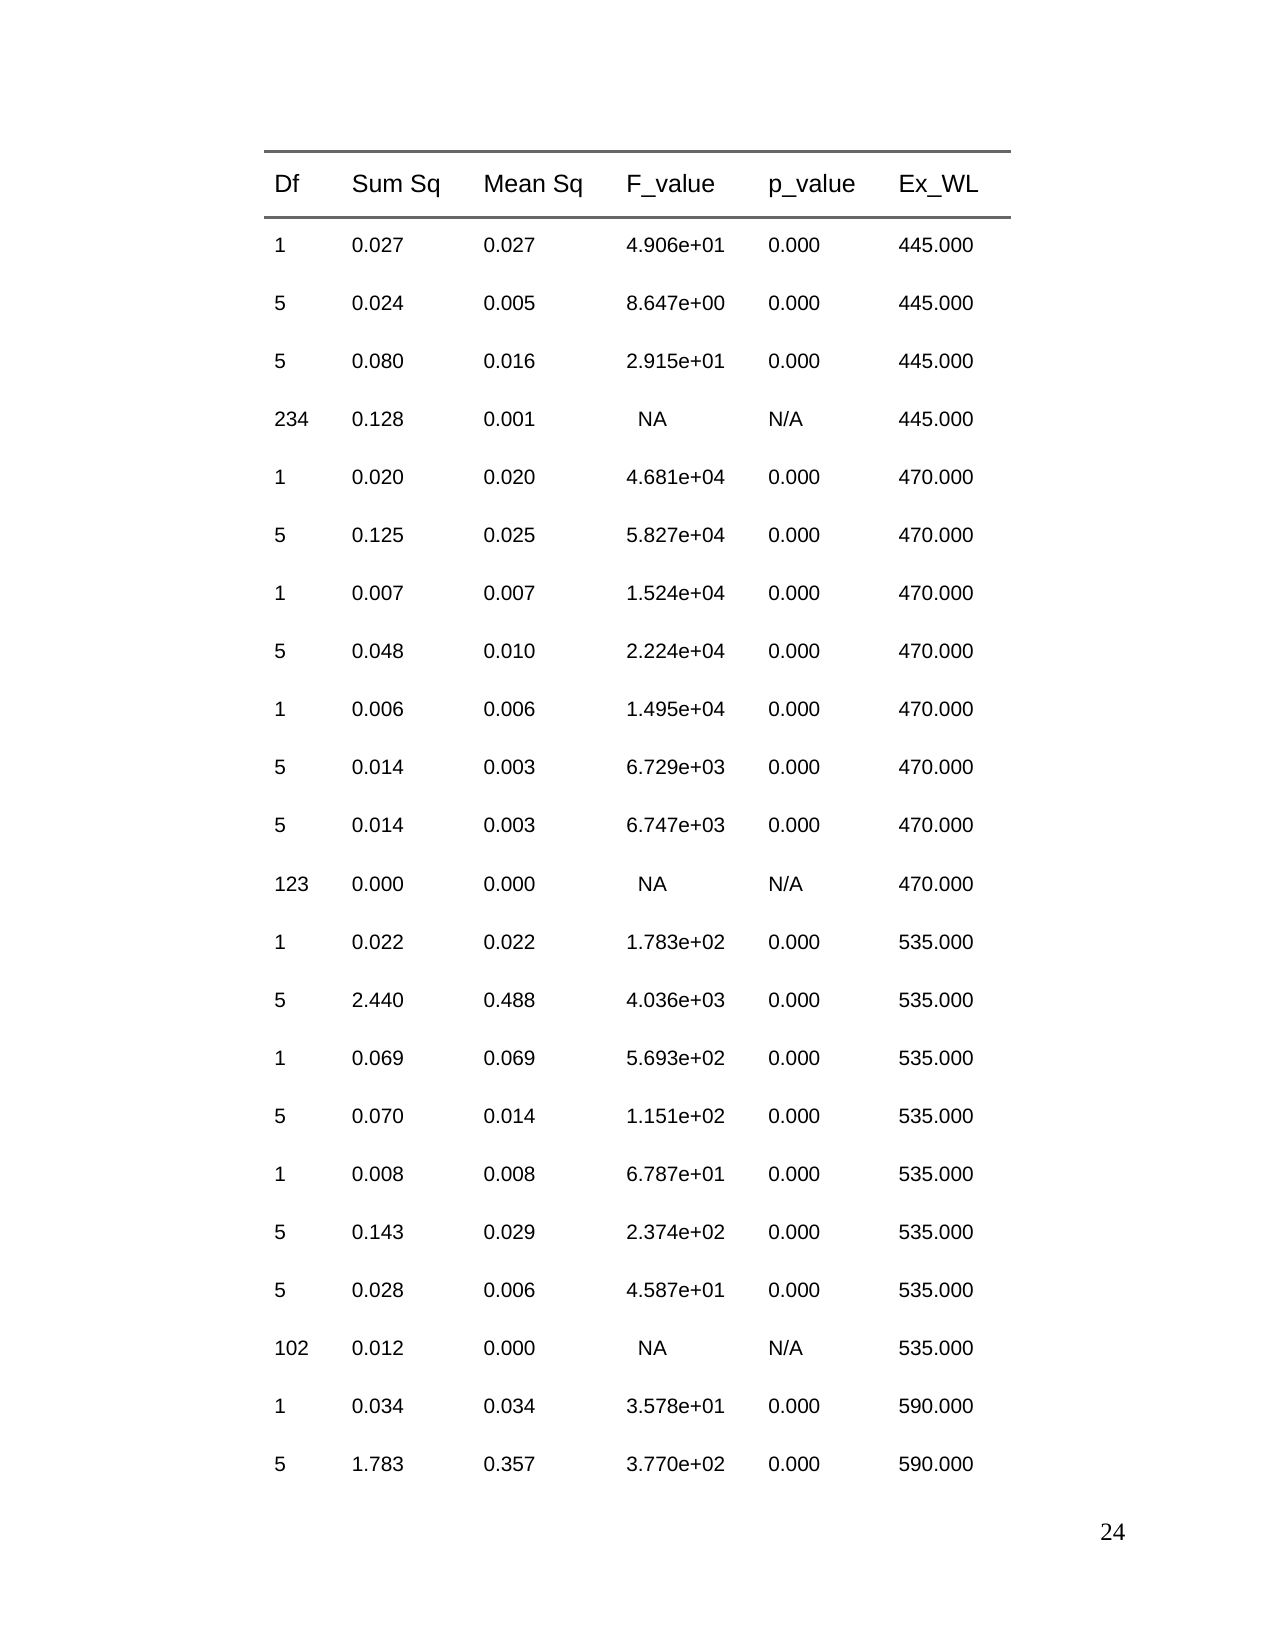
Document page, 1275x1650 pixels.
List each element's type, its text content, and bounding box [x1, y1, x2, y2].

table_cell 445.000 [888, 390, 1011, 448]
table_cell 0.024 [341, 274, 473, 332]
table_cell 0.014 [341, 796, 473, 854]
table_cell 0.048 [341, 622, 473, 680]
table_cell 0.005 [473, 274, 616, 332]
table_cell 470.000 [888, 622, 1011, 680]
table_cell 0.014 [341, 738, 473, 796]
table_cell 6.747e+03 [616, 796, 758, 854]
table_cell 0.000 [758, 332, 888, 390]
table_cell 0.020 [341, 448, 473, 506]
table_cell 470.000 [888, 854, 1011, 913]
table_cell 590.000 [888, 1435, 1011, 1493]
table_cell 4.036e+03 [616, 971, 758, 1029]
table_cell 0.000 [758, 1261, 888, 1319]
table_cell 0.020 [473, 448, 616, 506]
table_cell 5.693e+02 [616, 1029, 758, 1087]
table_cell 470.000 [888, 680, 1011, 738]
table_cell 0.069 [341, 1029, 473, 1087]
table_cell 8.647e+00 [616, 274, 758, 332]
table_cell 535.000 [888, 1319, 1011, 1377]
table_cell 0.000 [758, 1377, 888, 1435]
table_cell 234 [264, 390, 341, 448]
table_cell 445.000 [888, 332, 1011, 390]
table_cell 0.000 [758, 219, 888, 274]
table_cell 5 [264, 506, 341, 564]
table_header F_value [616, 153, 758, 216]
table_cell 2.374e+02 [616, 1203, 758, 1261]
table_header Mean Sq [473, 153, 616, 216]
table_cell 0.128 [341, 390, 473, 448]
table_cell 5.827e+04 [616, 506, 758, 564]
table_cell 0.000 [758, 622, 888, 680]
table_cell 0.028 [341, 1261, 473, 1319]
table_cell 0.357 [473, 1435, 616, 1493]
table_cell 0.007 [341, 564, 473, 622]
table_cell 0.000 [758, 680, 888, 738]
table_cell 5 [264, 274, 341, 332]
table_cell NA [616, 854, 758, 913]
table_cell 535.000 [888, 1145, 1011, 1203]
table_cell 0.000 [341, 854, 473, 913]
table_cell 2.224e+04 [616, 622, 758, 680]
table_cell 0.016 [473, 332, 616, 390]
table_cell 1.783e+02 [616, 913, 758, 971]
table_cell 0.000 [758, 448, 888, 506]
table_cell 1 [264, 1377, 341, 1435]
table_cell 0.006 [341, 680, 473, 738]
table_cell 6.787e+01 [616, 1145, 758, 1203]
table_cell 0.080 [341, 332, 473, 390]
table_cell 0.000 [758, 913, 888, 971]
table_cell 0.034 [473, 1377, 616, 1435]
table_cell NA [616, 390, 758, 448]
table_cell 4.681e+04 [616, 448, 758, 506]
table_cell 535.000 [888, 913, 1011, 971]
table_cell 0.006 [473, 680, 616, 738]
table_cell 0.027 [341, 219, 473, 274]
table_cell 5 [264, 622, 341, 680]
table_cell 0.000 [473, 1319, 616, 1377]
table_cell 0.003 [473, 796, 616, 854]
table_cell 0.000 [758, 1203, 888, 1261]
table_cell 535.000 [888, 1087, 1011, 1145]
table_header Ex_WL [888, 153, 1011, 216]
table_cell 0.000 [758, 1145, 888, 1203]
table_cell 535.000 [888, 1203, 1011, 1261]
table_cell 5 [264, 796, 341, 854]
table_cell 1.524e+04 [616, 564, 758, 622]
table_cell 0.125 [341, 506, 473, 564]
table_cell 535.000 [888, 971, 1011, 1029]
table_cell 2.915e+01 [616, 332, 758, 390]
table_cell 470.000 [888, 506, 1011, 564]
table_cell 535.000 [888, 1261, 1011, 1319]
table_cell 102 [264, 1319, 341, 1377]
table_cell 445.000 [888, 219, 1011, 274]
table_cell 0.000 [758, 564, 888, 622]
table_cell 0.000 [758, 274, 888, 332]
table_header p_value [758, 153, 888, 216]
table_cell 5 [264, 1435, 341, 1493]
table_cell 5 [264, 332, 341, 390]
table_cell 470.000 [888, 738, 1011, 796]
table_cell 0.000 [758, 971, 888, 1029]
table_cell 0.006 [473, 1261, 616, 1319]
table_cell 5 [264, 1261, 341, 1319]
table_cell 470.000 [888, 564, 1011, 622]
table_header Sum Sq [341, 153, 473, 216]
table_cell 0.000 [758, 506, 888, 564]
table_cell 0.000 [758, 1029, 888, 1087]
table_cell 0.003 [473, 738, 616, 796]
table_cell 0.029 [473, 1203, 616, 1261]
table_cell 0.027 [473, 219, 616, 274]
table_cell 0.000 [758, 1435, 888, 1493]
table_cell 1 [264, 219, 341, 274]
table_cell 0.000 [758, 796, 888, 854]
table_cell 6.729e+03 [616, 738, 758, 796]
table_cell 0.008 [473, 1145, 616, 1203]
table_cell 1 [264, 1029, 341, 1087]
table_cell 5 [264, 1203, 341, 1261]
table_cell 5 [264, 971, 341, 1029]
table_cell 5 [264, 1087, 341, 1145]
table_cell 445.000 [888, 274, 1011, 332]
table_cell 0.025 [473, 506, 616, 564]
table_cell 1 [264, 1145, 341, 1203]
table_cell 0.488 [473, 971, 616, 1029]
table_cell 123 [264, 854, 341, 913]
table_cell 470.000 [888, 796, 1011, 854]
table_cell 1.151e+02 [616, 1087, 758, 1145]
table_cell 2.440 [341, 971, 473, 1029]
table_cell 0.007 [473, 564, 616, 622]
table_cell 0.008 [341, 1145, 473, 1203]
table_cell 1 [264, 913, 341, 971]
table_cell 1.495e+04 [616, 680, 758, 738]
table_cell 0.010 [473, 622, 616, 680]
table_cell 3.578e+01 [616, 1377, 758, 1435]
table_cell N/A [758, 390, 888, 448]
table_cell 535.000 [888, 1029, 1011, 1087]
table_cell 0.000 [758, 738, 888, 796]
table_cell 590.000 [888, 1377, 1011, 1435]
table_cell 0.070 [341, 1087, 473, 1145]
table_cell 0.069 [473, 1029, 616, 1087]
table_header Df [264, 153, 341, 216]
table_cell 4.906e+01 [616, 219, 758, 274]
table_cell NA [616, 1319, 758, 1377]
table_cell 5 [264, 738, 341, 796]
table_cell 0.034 [341, 1377, 473, 1435]
table_cell 0.001 [473, 390, 616, 448]
table_cell 0.022 [473, 913, 616, 971]
table_cell 0.000 [473, 854, 616, 913]
table_cell N/A [758, 1319, 888, 1377]
table_cell 0.014 [473, 1087, 616, 1145]
table_cell N/A [758, 854, 888, 913]
table_cell 0.000 [758, 1087, 888, 1145]
table_cell 4.587e+01 [616, 1261, 758, 1319]
table_cell 3.770e+02 [616, 1435, 758, 1493]
table_cell 0.022 [341, 913, 473, 971]
table_cell 0.012 [341, 1319, 473, 1377]
table_cell 1 [264, 448, 341, 506]
table_cell 1 [264, 564, 341, 622]
table_cell 1 [264, 680, 341, 738]
table_cell 470.000 [888, 448, 1011, 506]
table_cell 1.783 [341, 1435, 473, 1493]
table_cell 0.143 [341, 1203, 473, 1261]
